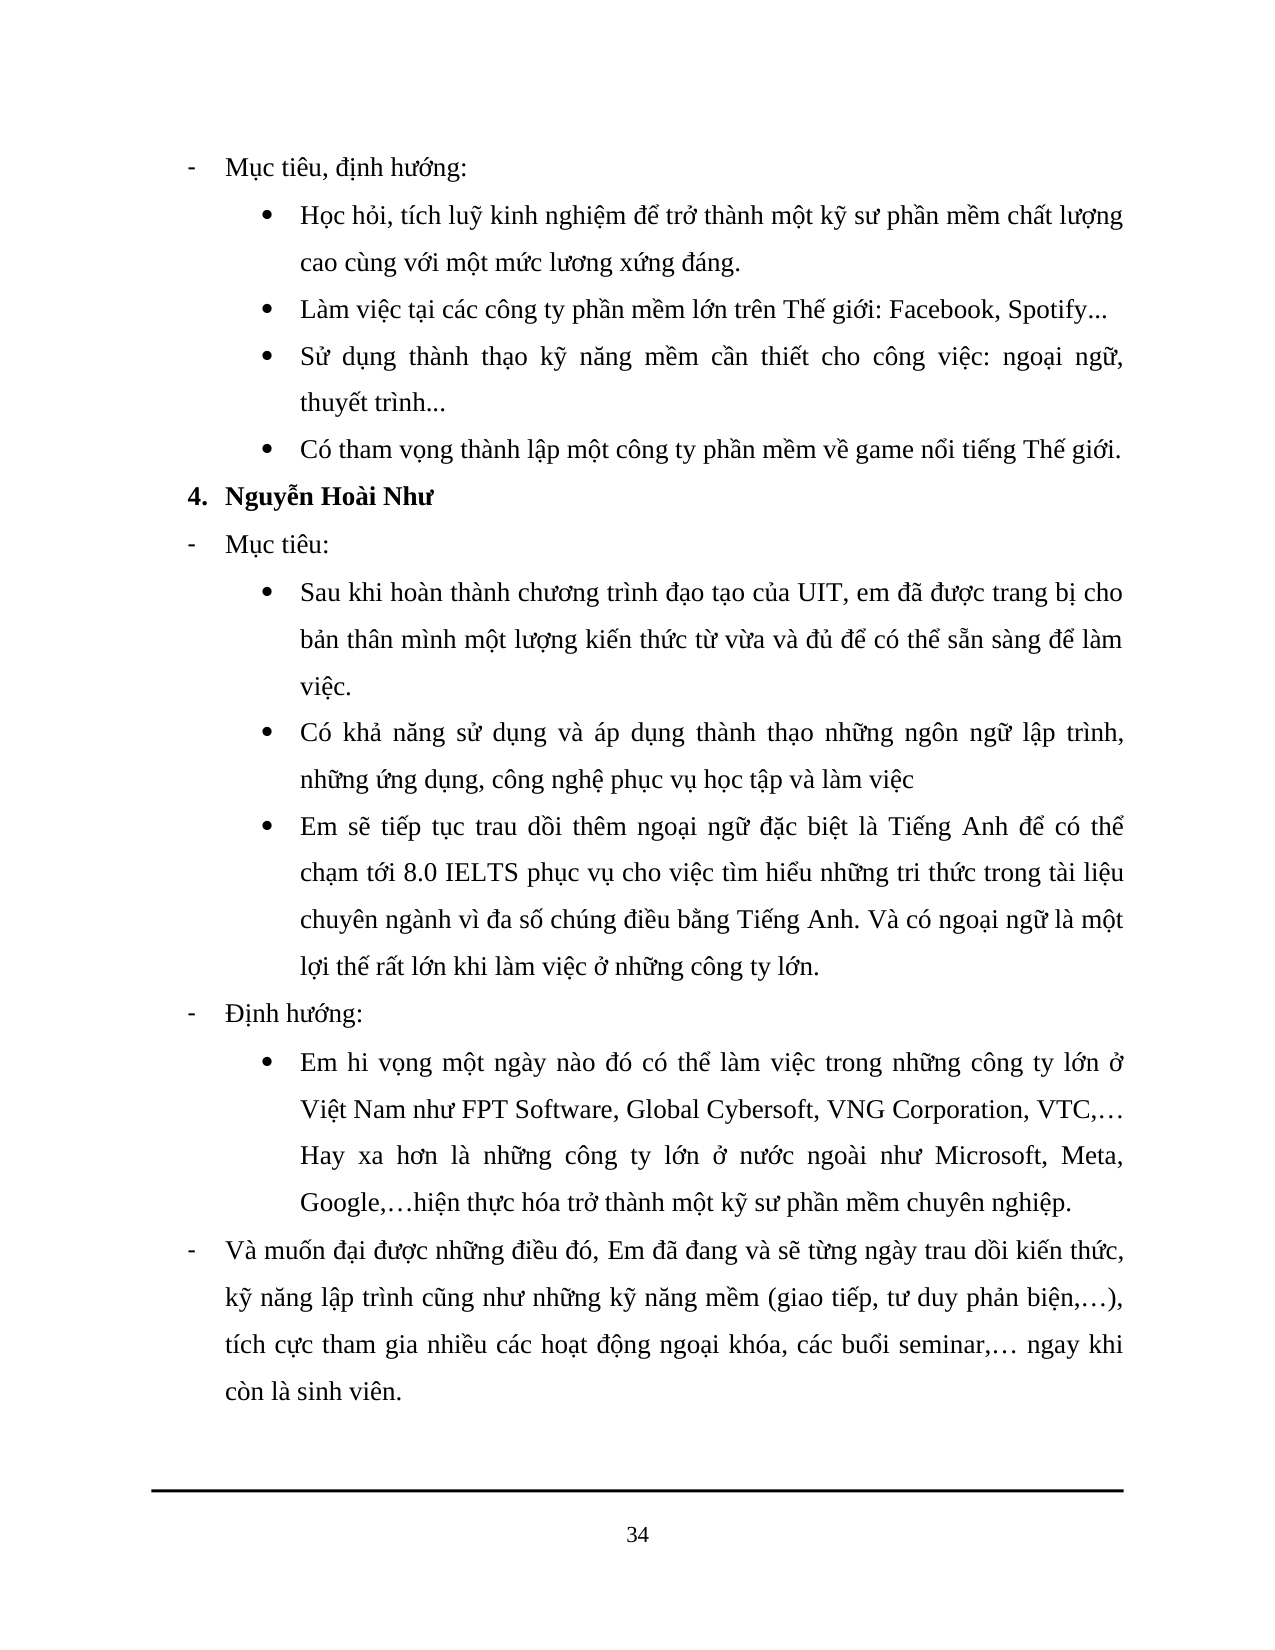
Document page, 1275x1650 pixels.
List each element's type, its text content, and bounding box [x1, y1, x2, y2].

list Mục tiêu, định hướng: [187, 150, 1125, 183]
list Và muốn đại được những điều đó, Em đã đang và sẽ từng ngày trau dồi kiến thức, kỹ năng lập trình cũng như những kỹ năng mềm (giao tiếp, tư duy phản biện,…), tích cực tham gia nhiều các hoạt động ngoại khóa, các buổi seminar,… ngay khi còn là sinh viên. [187, 1233, 1125, 1406]
list Làm việc tại các công ty phần mềm lớn trên Thế giới: Facebook, Spotify... [262, 293, 1125, 324]
list Định hướng: [187, 997, 1125, 1029]
list Nguyễn Hoài Như [187, 480, 1125, 511]
list Sau khi hoàn thành chương trình đạo tạo của UIT, em đã được trang bị cho bản thân mình một lượng kiến thức từ vừa và đủ để có thể sẵn sàng để làm việc. [262, 576, 1125, 701]
list Em hi vọng một ngày nào đó có thể làm việc trong những công ty lớn ở Việt Nam như FPT Software, Global Cybersoft, VNG Corporation, VTC,…Hay xa hơn là những công ty lớn ở nước ngoài như Microsoft, Meta, Google,…hiện thực hóa trở thành một kỹ sư phần mềm chuyên nghiệp. [262, 1046, 1125, 1217]
list Có khả năng sử dụng và áp dụng thành thạo những ngôn ngữ lập trình, những ứng dụng, công nghệ phục vụ học tập và làm việc [262, 716, 1125, 794]
list Có tham vọng thành lập một công ty phần mềm về game nổi tiếng Thế giới. [262, 433, 1125, 464]
list Em sẽ tiếp tục trau dồi thêm ngoại ngữ đặc biệt là Tiếng Anh để có thể chạm tới 8.0 IELTS phục vụ cho việc tìm hiểu những tri thức trong tài liệu chuyên ngành vì đa số chúng điều bằng Tiếng Anh. Và có ngoại ngữ là một lợi thế rất lớn khi làm việc ở những công ty lớn. [262, 810, 1125, 981]
list Mục tiêu: [187, 527, 1125, 560]
list Học hỏi, tích luỹ kinh nghiệm để trở thành một kỹ sư phần mềm chất lượng cao cùng với một mức lương xứng đáng. [262, 199, 1125, 277]
list Sử dụng thành thạo kỹ năng mềm cần thiết cho công việc: ngoại ngữ, thuyết trình... [262, 340, 1125, 418]
